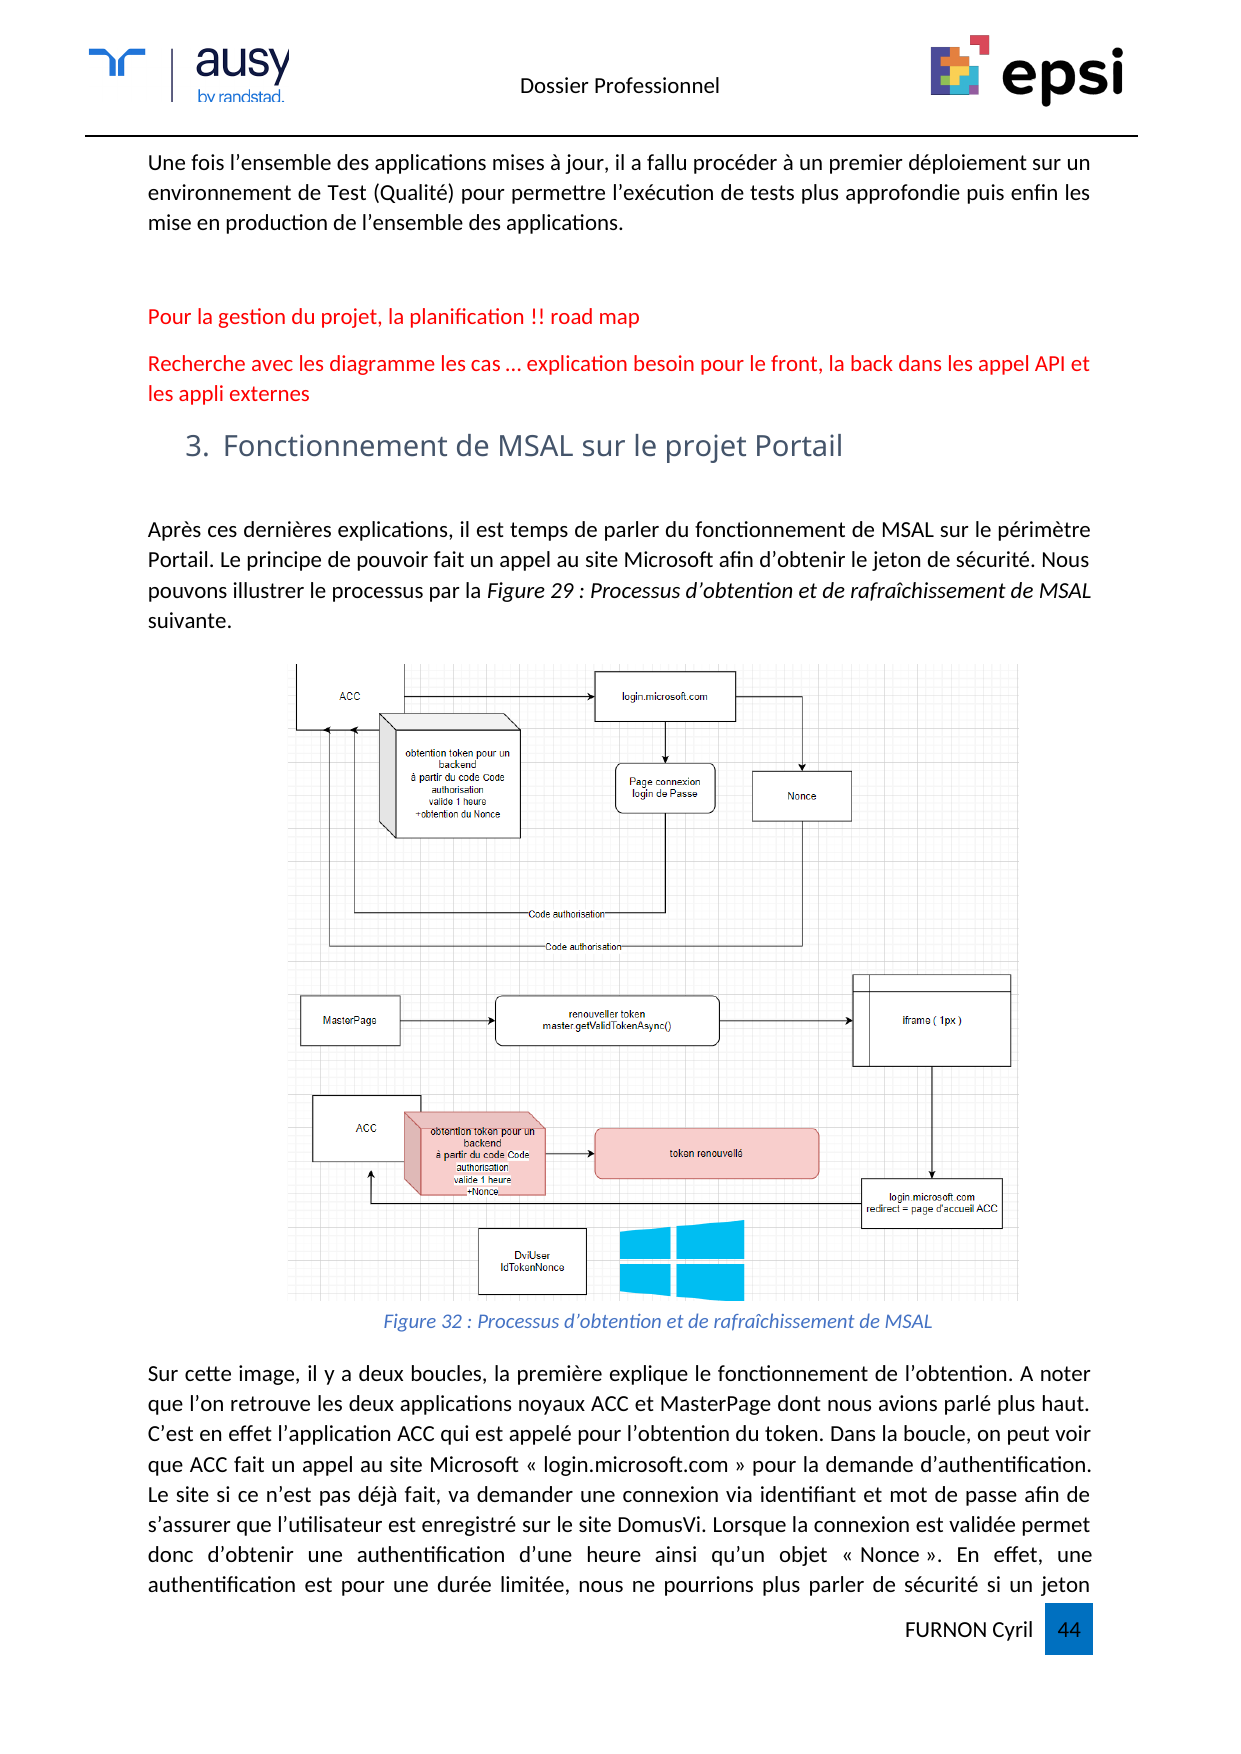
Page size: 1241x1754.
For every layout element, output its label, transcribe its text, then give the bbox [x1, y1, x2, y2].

text Après ces dernières explications, il est temps de parler du fonctionnement de MSAL sur le périmètre Portail. Le principe de pouvoir fait un appel au site Microsoft afin d’obtenir le jeton de sécurité. Nous pouvons illustrer le processus par la Figure 29 : Processus d’obtention et de rafraîchissement de MSAL suivante. [148, 515, 1093, 634]
text Recherche avec les diagramme les cas … explication besoin pour le front, la back dans les appel API et les appli externes [148, 349, 1093, 407]
picture [88, 48, 289, 102]
subtitle Fonctionnement de MSAL sur le projet Portail [185, 426, 1093, 465]
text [148, 653, 1093, 1598]
picture [287, 664, 1019, 1301]
text Une fois l’ensemble des applications mises à jour, il a fallu procéder à un premier déploiement sur un environnement de Test (Qualité) pour permettre l’exécution de tests plus approfondie puis enfin les mise en production de l’ensemble des applications. [148, 148, 1093, 236]
text Pour la gestion du projet, la planification !! road map [148, 302, 1093, 330]
